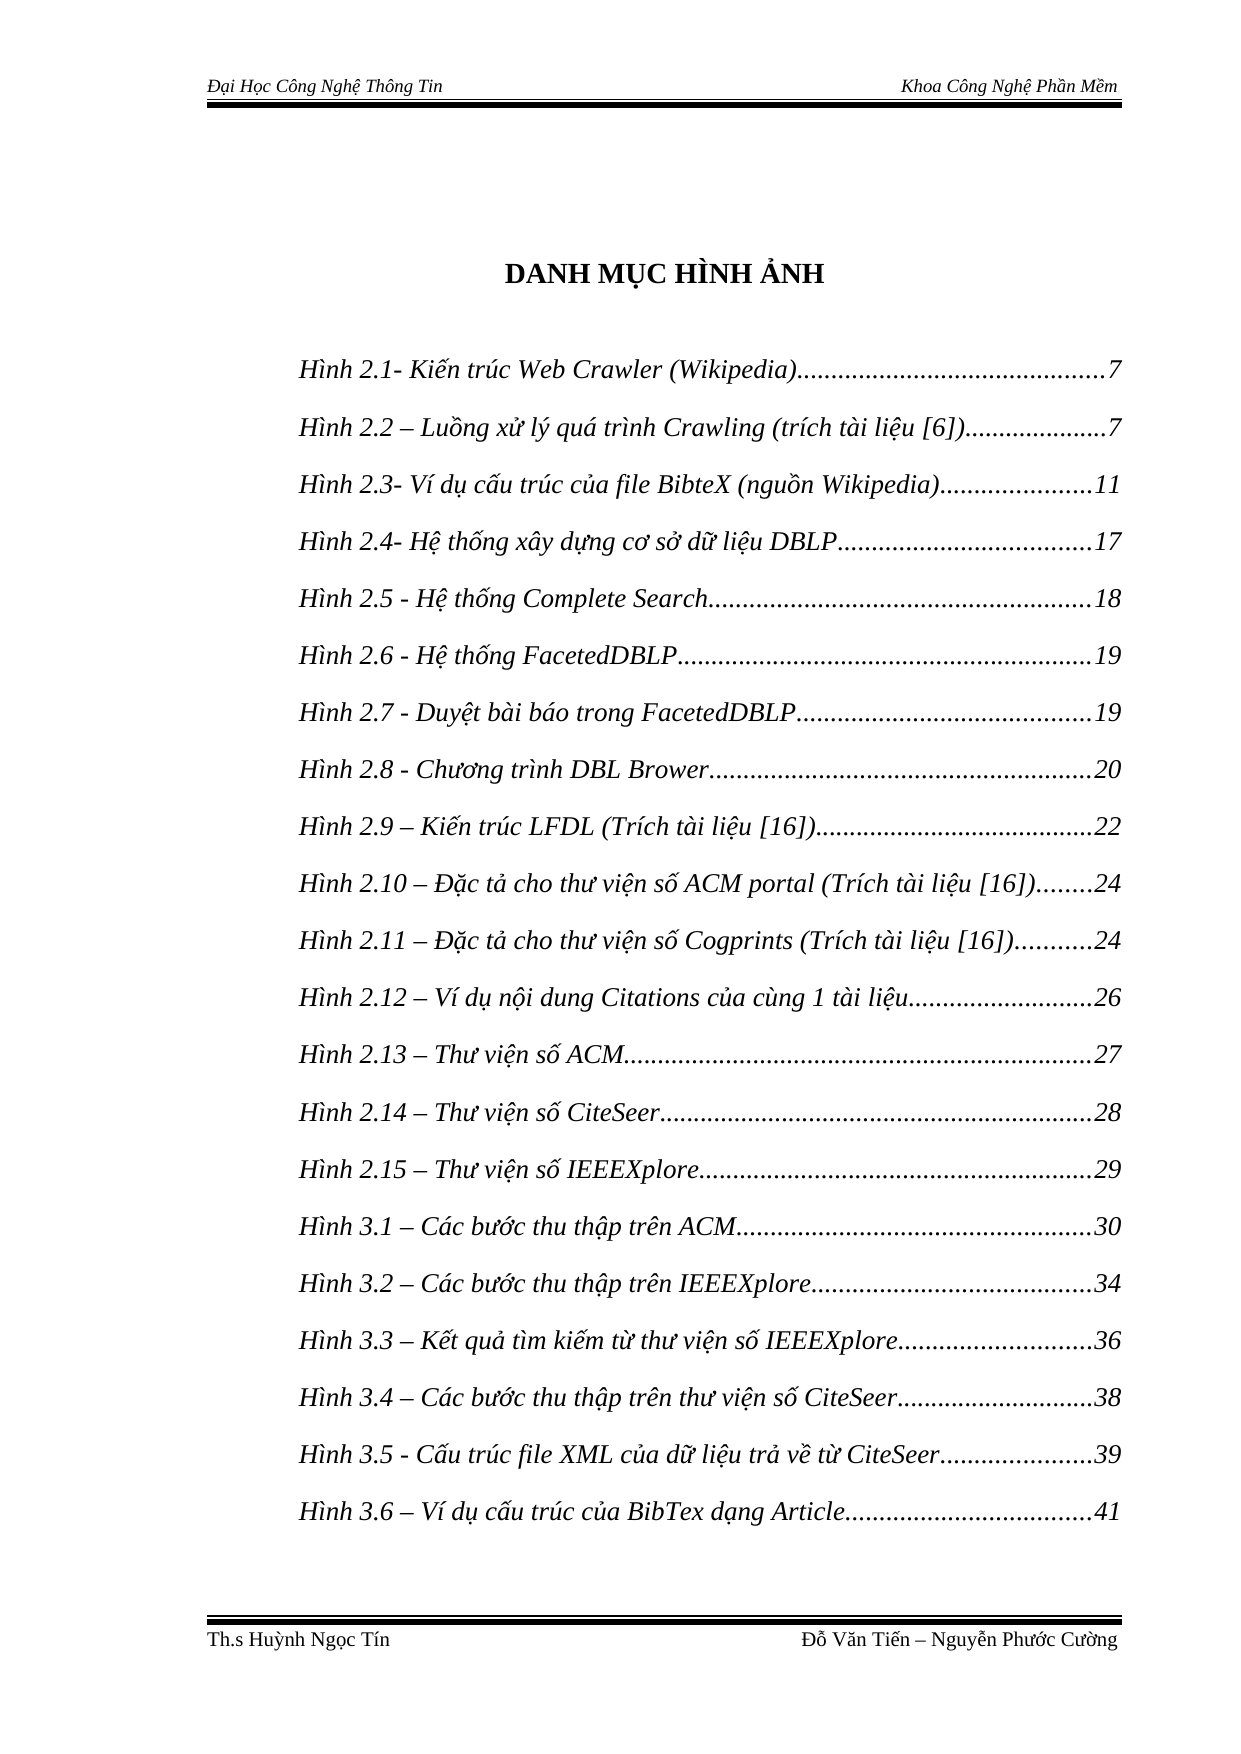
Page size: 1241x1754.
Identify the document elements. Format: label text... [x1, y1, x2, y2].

text Hình 3.6 – Ví dụ cấu trúc của BibTex dạng Article 41 [298, 1495, 1122, 1526]
text Hình 3.3 – Kết quả tìm kiếm từ thư viện số IEEEXplore 36 [298, 1324, 1122, 1355]
text Hình 2.5 - Hệ thống Complete Search 18 [298, 582, 1122, 613]
text Hình 2.4- Hệ thống xây dựng cơ sở dữ liệu DBLP 17 [298, 525, 1122, 556]
text Hình 2.7 - Duyệt bài báo trong FacetedDBLP 19 [298, 696, 1122, 727]
text Hình 3.5 - Cấu trúc file XML của dữ liệu trả về từ CiteSeer 39 [298, 1438, 1122, 1469]
text Hình 2.13 – Thư viện số ACM 27 [298, 1039, 1122, 1070]
text Hình 2.3- Ví dụ cấu trúc của file BibteX (nguồn Wikipedia) 11 [298, 468, 1122, 499]
text Hình 3.1 – Các bước thu thập trên ACM 30 [298, 1210, 1122, 1241]
text Hình 2.6 - Hệ thống FacetedDBLP 19 [298, 639, 1122, 670]
text Hình 2.8 - Chương trình DBL Brower 20 [298, 753, 1122, 784]
text Hình 2.2 – Luồng xử lý quá trình Crawling (trích tài liệu [6]) 7 [298, 411, 1122, 442]
text Hình 2.1- Kiến trúc Web Crawler (Wikipedia) 7 [298, 354, 1122, 385]
text Hình 2.10 – Đặc tả cho thư viện số ACM portal (Trích tài liệu [16]) 24 [298, 867, 1122, 898]
text Hình 2.11 – Đặc tả cho thư viện số Cogprints (Trích tài liệu [16]) 24 [298, 924, 1122, 956]
text Hình 3.2 – Các bước thu thập trên IEEEXplore 34 [298, 1267, 1122, 1298]
text DANH MỤC HÌNH ẢNH [207, 257, 1122, 290]
text Hình 2.15 – Thư viện số IEEEXplore 29 [298, 1153, 1122, 1184]
text Hình 2.14 – Thư viện số CiteSeer 28 [298, 1096, 1122, 1127]
text Hình 3.4 – Các bước thu thập trên thư viện số CiteSeer 38 [298, 1381, 1122, 1412]
text Hình 2.9 – Kiến trúc LFDL (Trích tài liệu [16]) 22 [298, 810, 1122, 841]
text Hình 2.12 – Ví dụ nội dung Citations của cùng 1 tài liệu 26 [298, 982, 1122, 1013]
